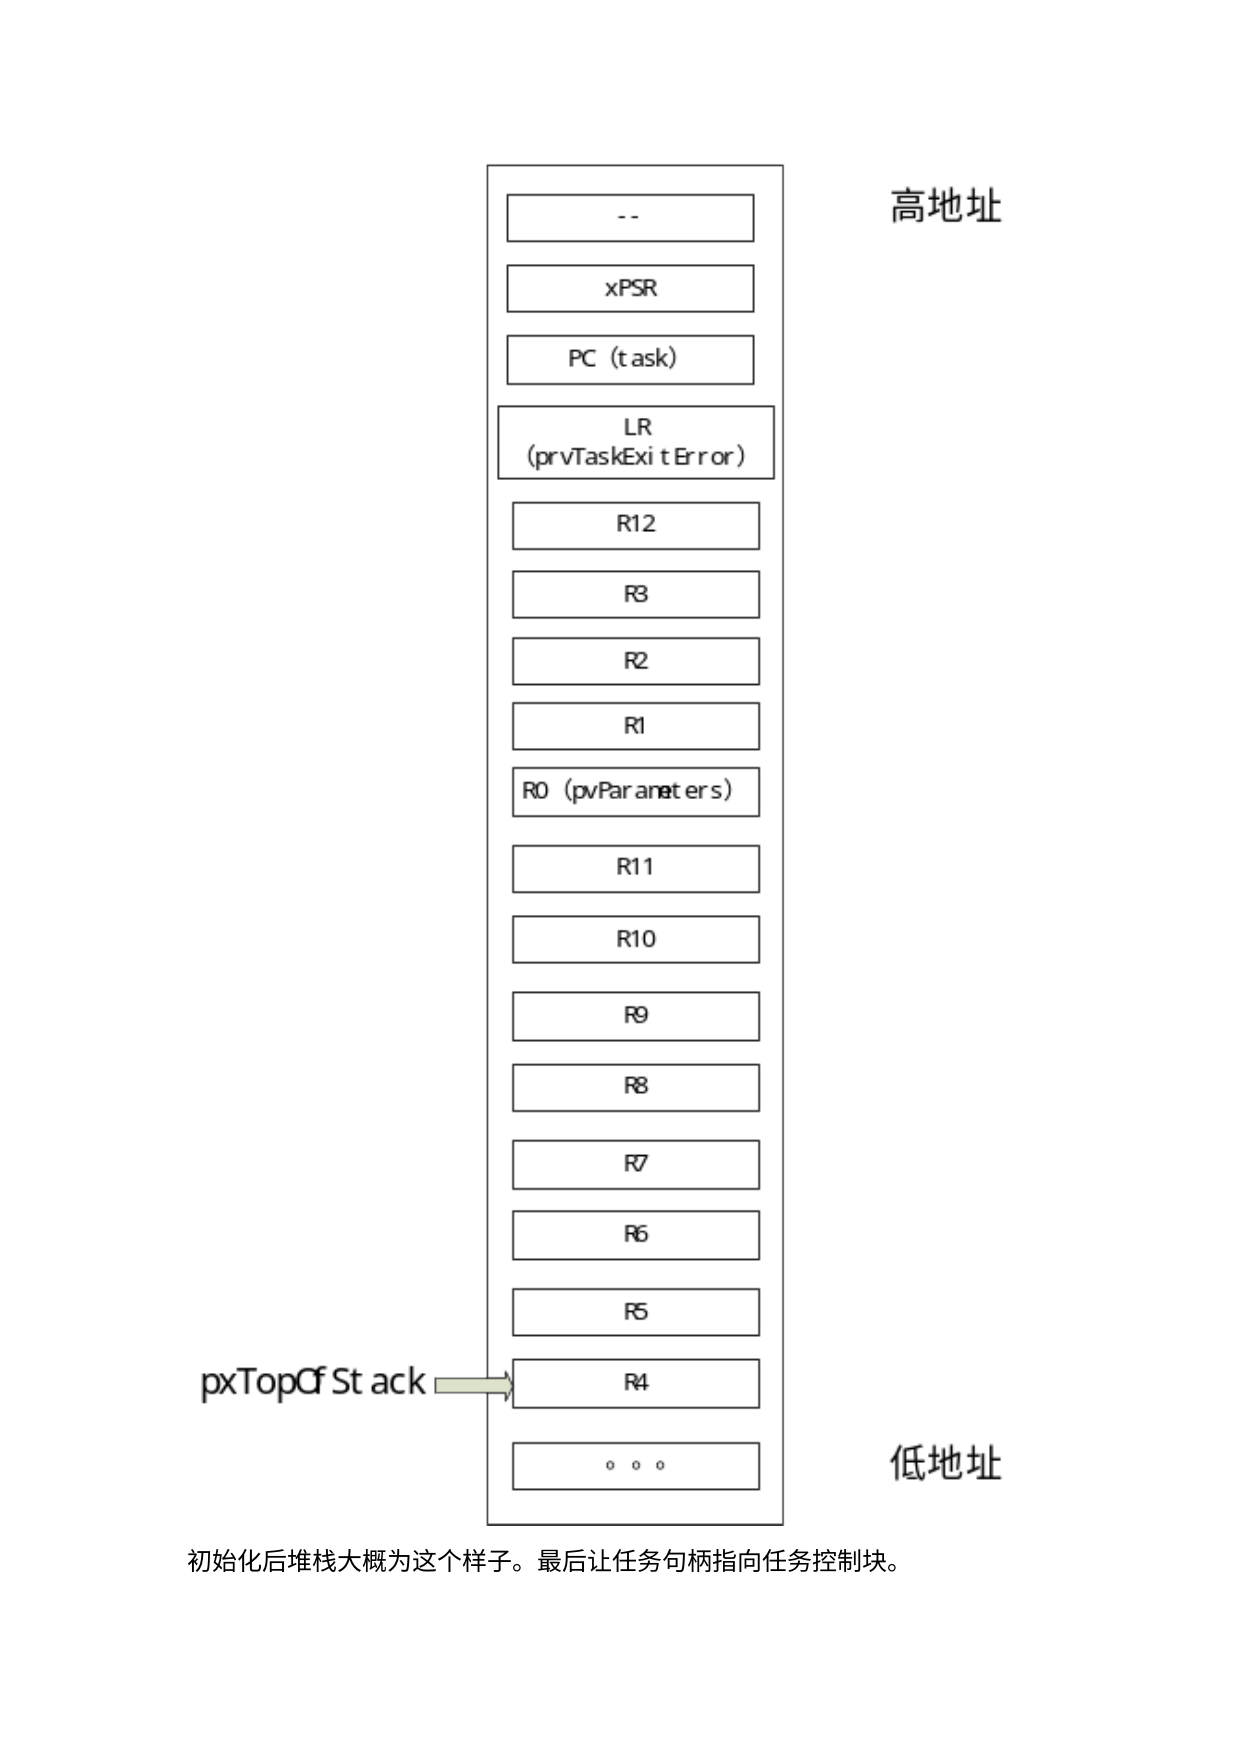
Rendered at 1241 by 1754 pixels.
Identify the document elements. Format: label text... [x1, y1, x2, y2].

list 初始化后堆栈大概为这个样子。最后让任务句柄指向任务控制块。 [187, 1527, 1053, 1592]
